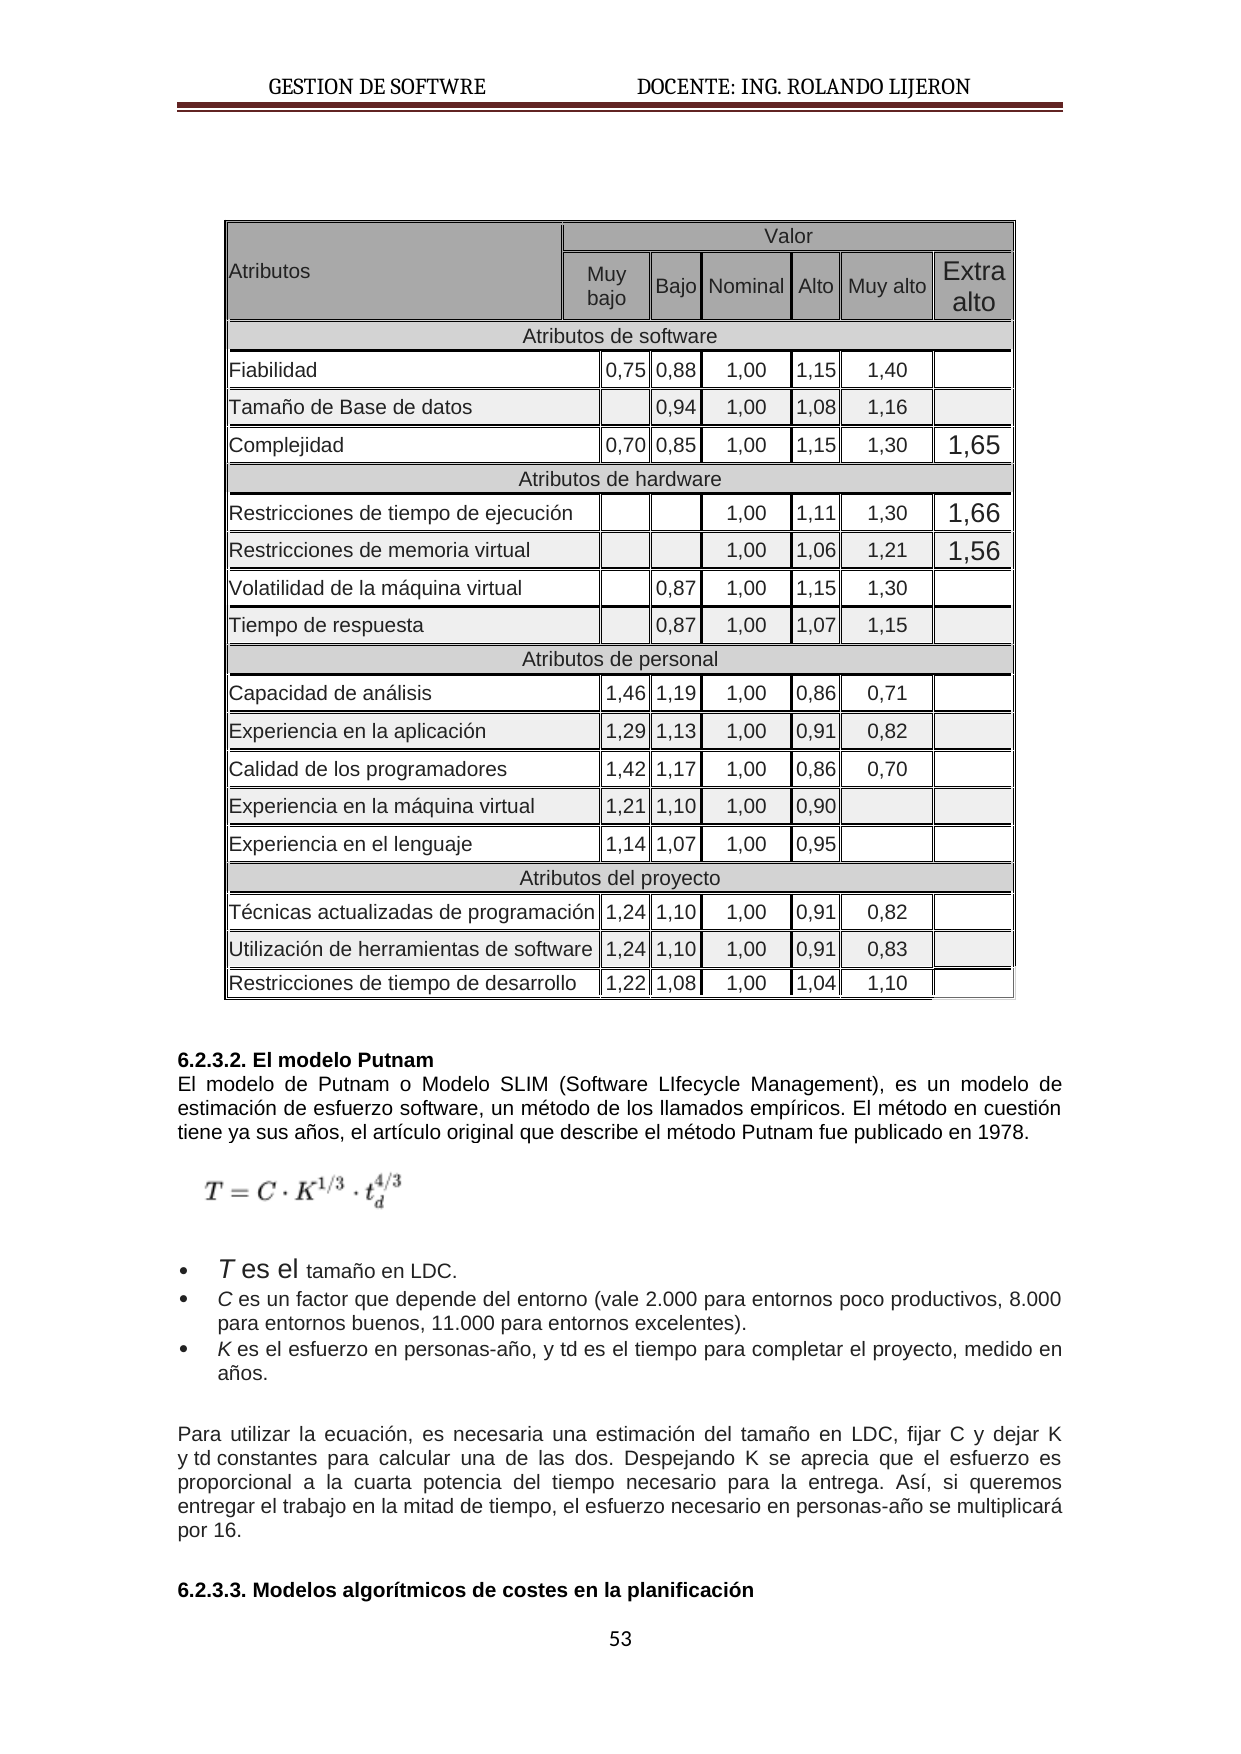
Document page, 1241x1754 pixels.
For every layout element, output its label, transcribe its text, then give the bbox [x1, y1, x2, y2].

table_cell 1,11 [793, 495, 839, 530]
table_cell 1,00 [703, 495, 790, 530]
table_cell 1,06 [793, 533, 839, 567]
table_cell 1,00 [701, 970, 791, 997]
table_cell 0,88 [652, 352, 700, 387]
list T es el tamaño en LDC. [180, 1253, 1063, 1284]
table_cell 1,15 [793, 352, 839, 387]
table_cell 0,90 [793, 789, 839, 823]
table_cell 0,71 [842, 676, 932, 710]
table_cell [935, 673, 1014, 710]
table_cell 0,82 [842, 714, 932, 748]
table_cell 1,15 [842, 608, 932, 642]
table_cell 1,00 [703, 895, 790, 929]
table_cell 0,70 [602, 428, 649, 462]
table_cell 0,95 [793, 827, 839, 861]
table_cell Restricciones de memoria virtual [226, 530, 601, 567]
table_cell Calidad de los programadores [228, 748, 599, 786]
table_cell [602, 571, 649, 605]
table_cell 0,91 [793, 932, 839, 966]
table_cell Atributos del proyecto [226, 861, 1014, 891]
table_cell [935, 891, 1013, 929]
table_cell 0,86 [793, 752, 839, 786]
table_cell 1,00 [703, 752, 790, 786]
table_cell Técnicas actualizadas de programación [228, 891, 599, 929]
table_cell Alto [793, 253, 839, 319]
table_cell 1,00 [703, 428, 790, 462]
table_cell 1,14 [602, 827, 649, 861]
table_cell 1,10 [841, 970, 933, 997]
table_cell Tiempo de respuesta [228, 605, 599, 642]
table_cell 0,85 [652, 428, 700, 462]
table_cell 0,87 [652, 608, 700, 642]
table_cell [935, 823, 1013, 861]
table_cell [935, 710, 1013, 748]
table_cell 1,22 [601, 970, 651, 997]
table_cell 1,00 [703, 676, 790, 710]
table_cell [935, 567, 1013, 605]
table_cell 0,87 [652, 571, 700, 605]
table_cell 1,30 [842, 495, 932, 530]
table_cell 1,21 [842, 533, 932, 567]
table_cell 1,16 [842, 390, 932, 424]
table_cell 0,70 [842, 752, 932, 786]
table_cell Experiencia en el lenguaje [228, 823, 599, 861]
table_cell 1,30 [842, 571, 932, 605]
table_cell Experiencia en la aplicación [228, 710, 599, 748]
table_cell 0,83 [842, 932, 932, 966]
table_cell [842, 827, 932, 861]
table_cell 1,30 [842, 428, 932, 462]
table_cell 1,15 [793, 571, 839, 605]
list C es un factor que depende del entorno (vale 2.000 para entornos poco productivos, 8.000 para entornos buenos, 11.000 para entornos excelentes). [180, 1287, 1063, 1334]
table_cell 1,07 [652, 827, 700, 861]
table_header Valor [563, 223, 1013, 250]
table_cell [935, 605, 1013, 642]
text Para utilizar la ecuación, es necesaria una estimación del tamaño en LDC, fijar C y dejar K y {\displaystyle t_{d}}td constantes para calcular una de las dos. Despejando K se aprecia que el esfuerzo es proporcional a la cuarta potencia del tiempo necesario para la entrega. Así, si queremos entregar el trabajo en la mitad de tiempo, el esfuerzo necesario en personas-año se multiplicará por 16. [177, 1398, 1063, 1541]
table_cell Nominal [703, 253, 790, 319]
table_cell Utilización de herramientas de software [226, 929, 601, 966]
table_cell 1,10 [652, 932, 700, 966]
table_cell Atributos de personal [228, 643, 1013, 673]
table_cell [935, 349, 1013, 387]
table_cell 1,00 [703, 533, 790, 567]
table_cell 1,00 [703, 827, 790, 861]
table_cell Bajo [652, 253, 700, 319]
table_cell 1,10 [652, 789, 700, 823]
table_cell 1,24 [602, 932, 649, 966]
table_cell 0,91 [793, 714, 839, 748]
table_cell 1,00 [703, 932, 790, 966]
table_cell [602, 608, 649, 642]
table_cell 1,00 [703, 571, 790, 605]
table_cell Extra alto [934, 250, 1014, 319]
table_cell Restricciones de tiempo de ejecución [228, 492, 599, 530]
text 6.2.3.3. Modelos algorítmicos de costes en la planificación [177, 1578, 1063, 1602]
table_cell 1,13 [652, 714, 700, 748]
table_cell 1,00 [703, 714, 790, 748]
table_cell [934, 786, 1014, 823]
table_cell 1,65 [935, 424, 1013, 462]
table_cell 0,86 [793, 676, 839, 710]
table_header Atributos [228, 223, 563, 319]
table_cell Tamaño de Base de datos [226, 387, 601, 424]
table_cell 1,00 [703, 352, 790, 387]
table_cell 1,17 [652, 752, 700, 786]
table_cell [935, 748, 1013, 786]
table_cell Atributos de hardware [226, 462, 1014, 492]
table_cell 1,42 [602, 752, 649, 786]
table_cell 0,75 [602, 352, 649, 387]
table_cell 0,82 [842, 895, 932, 929]
table_cell 1,08 [651, 970, 701, 997]
table_cell Fiabilidad [228, 349, 599, 387]
table_cell 1,21 [602, 789, 649, 823]
table_cell 1,00 [703, 608, 790, 642]
table_cell 1,46 [602, 676, 649, 710]
table_cell [652, 495, 700, 530]
table_cell 1,24 [602, 895, 649, 929]
table_cell 1,04 [791, 970, 841, 997]
text 6.2.3.2. El modelo Putnam [177, 1048, 1063, 1072]
table_cell [934, 929, 1014, 966]
table_cell [842, 789, 932, 823]
table_cell [602, 495, 649, 530]
list K es el esfuerzo en personas-año, y {\displaystyle t_{d}}td es el tiempo para completar el proyecto, medido en años. [180, 1337, 1063, 1385]
table_cell [602, 533, 649, 567]
table_cell 0,91 [793, 895, 839, 929]
table_cell 1,10 [652, 895, 700, 929]
table_cell 1,29 [602, 714, 649, 748]
table_cell Muy bajo [564, 253, 649, 319]
table_cell Volatilidad de la máquina virtual [228, 567, 599, 605]
picture [177, 1143, 489, 1224]
table_cell 1,40 [842, 352, 932, 387]
table_cell Experiencia en la máquina virtual [226, 786, 601, 823]
table_cell [652, 533, 700, 567]
table_cell [934, 387, 1014, 424]
table_cell 1,19 [652, 676, 700, 710]
table_cell Atributos de software [226, 319, 1014, 349]
table_cell Restricciones de tiempo de desarrollo [228, 966, 601, 997]
table_cell [934, 966, 1014, 997]
table_cell [602, 390, 649, 424]
table_cell 1,00 [703, 789, 790, 823]
table_cell 1,00 [703, 390, 790, 424]
table_cell Complejidad [228, 424, 599, 462]
table_cell 1,66 [935, 492, 1013, 530]
table_cell 1,56 [934, 530, 1014, 567]
table_cell Muy alto [842, 253, 932, 319]
table_cell 1,08 [793, 390, 839, 424]
table_cell 1,07 [793, 608, 839, 642]
table_cell Capacidad de análisis [226, 673, 599, 710]
text El modelo de Putnam o Modelo SLIM (Software LIfecycle Management), es un modelo de estimación de esfuerzo software, un método de los llamados empíricos. El método en cuestión tiene ya sus años, el artículo original que describe el método Putnam fue publicado en 1978. [177, 1072, 1063, 1144]
table_cell 0,94 [652, 390, 700, 424]
table_cell 1,15 [793, 428, 839, 462]
